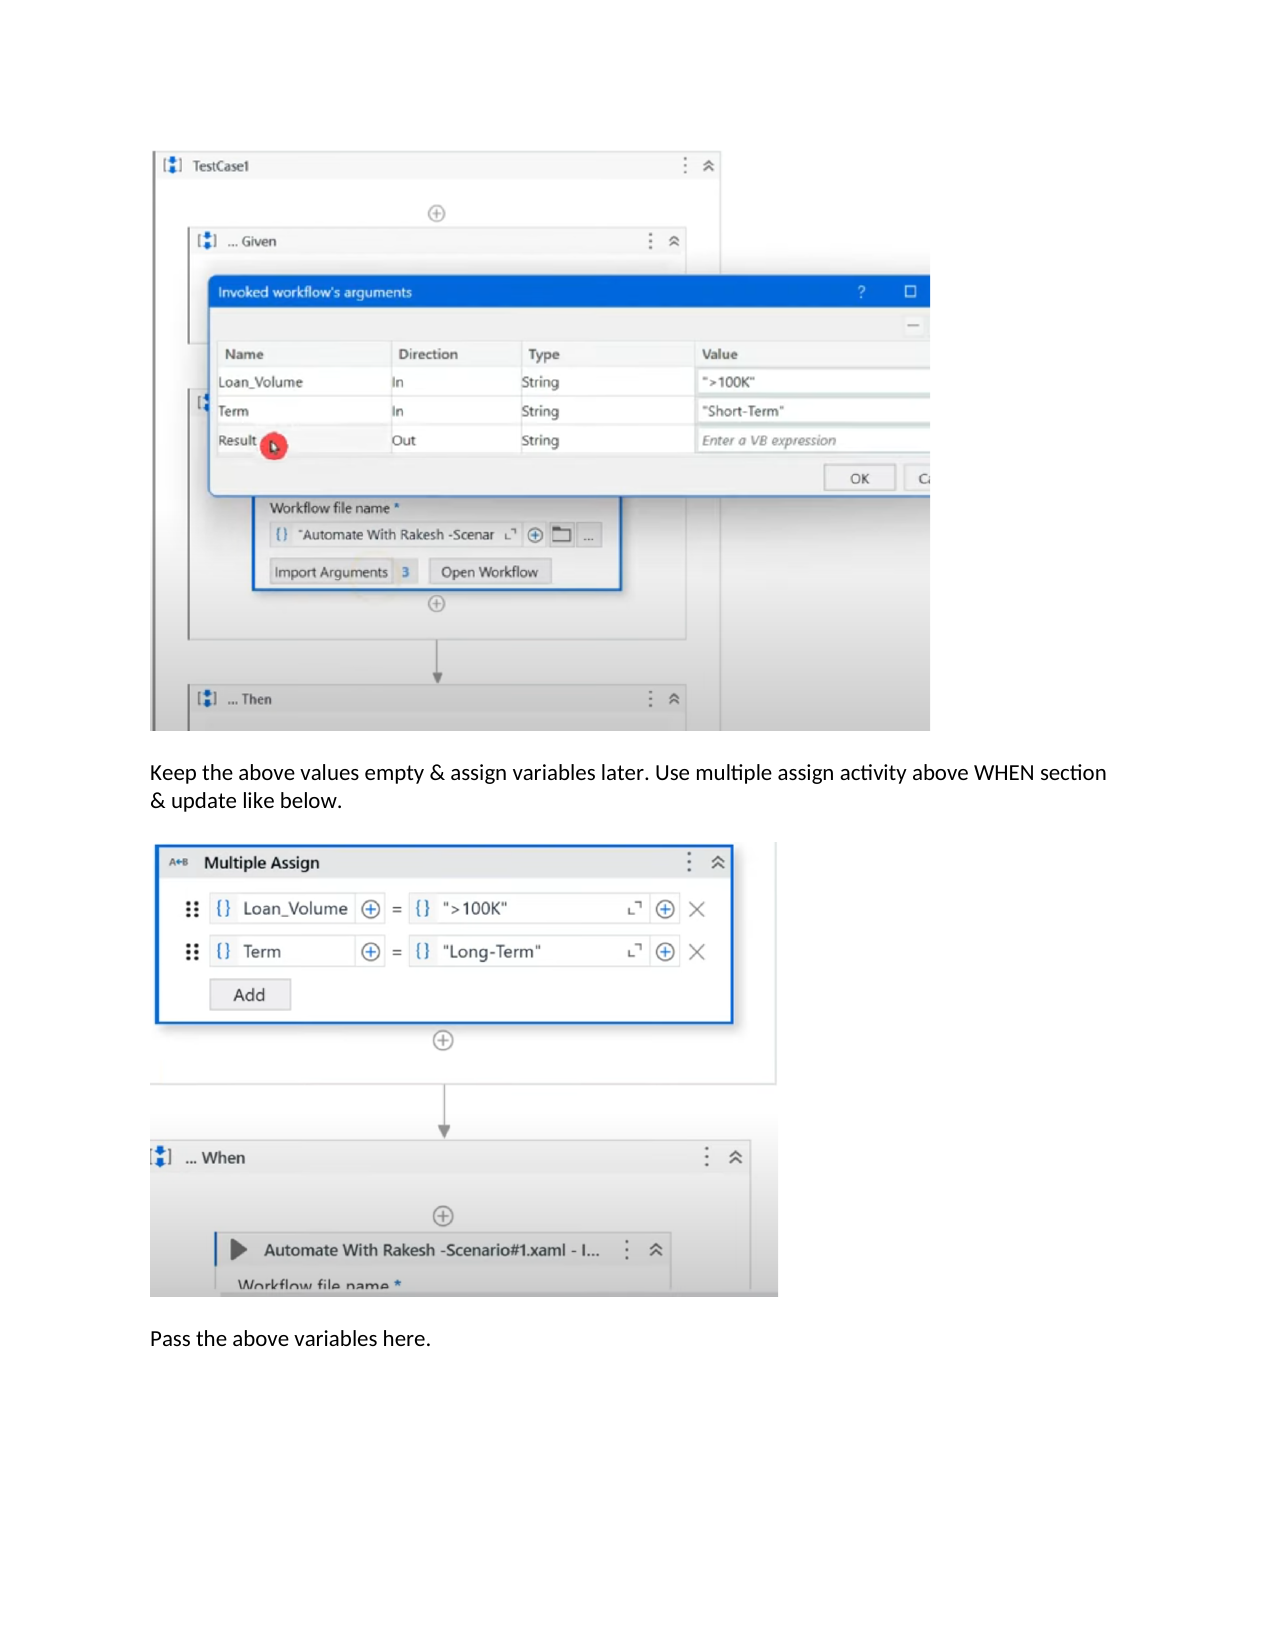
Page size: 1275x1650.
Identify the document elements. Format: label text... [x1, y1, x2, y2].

picture [150, 150, 931, 731]
picture [150, 842, 779, 1297]
text Pass the above variables here. [150, 1324, 1125, 1352]
text Keep the above values empty & assign variables later. Use multiple assign activity above WHEN section & update like below. [150, 758, 1125, 814]
